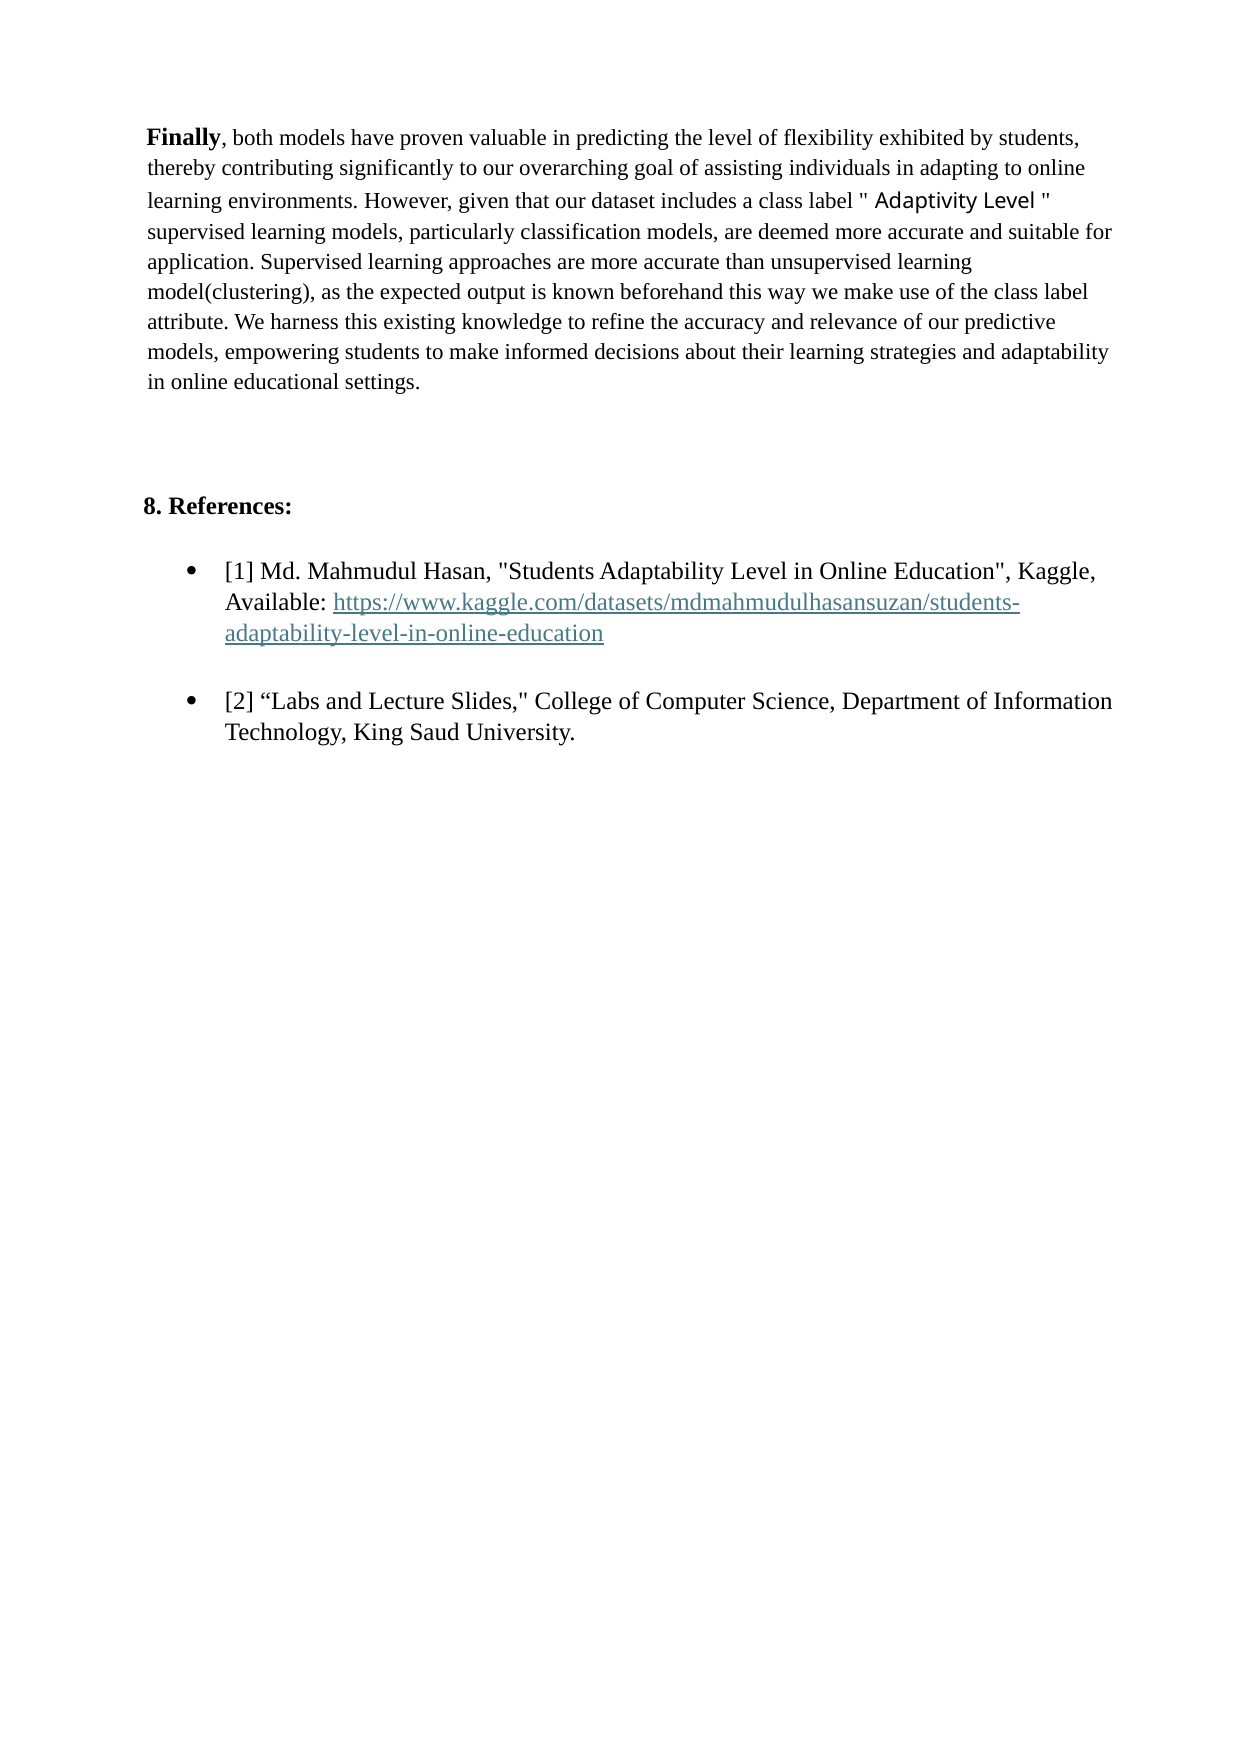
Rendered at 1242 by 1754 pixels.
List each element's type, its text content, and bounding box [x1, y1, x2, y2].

text 8. References: [143, 491, 1134, 520]
list [1] Md. Mahmudul Hasan, "Students Adaptability Level in Online Education", Kaggle, Available: https://www.kaggle.com/datasets/mdmahmudulhasansuzan/students-adaptability-level-in-online-education [187, 556, 1134, 647]
list [2] “Labs and Lecture Slides," College of Computer Science, Department of Information Technology, King Saud University. [187, 686, 1134, 746]
text Finally, both models have proven valuable in predicting the level of flexibility exhibited by students, thereby contributing significantly to our overarching goal of assisting individuals in adapting to online learning environments. However, given that our dataset includes a class label " Adaptivity Level " supervised learning models, particularly classification models, are deemed more accurate and suitable for application. Supervised learning approaches are more accurate than unsupervised learning model(clustering), as the expected output is known beforehand this way we make use of the class label attribute. We harness this existing knowledge to refine the accuracy and relevance of our predictive models, empowering students to make informed decisions about their learning strategies and adaptability in online educational settings. [146, 122, 1120, 394]
